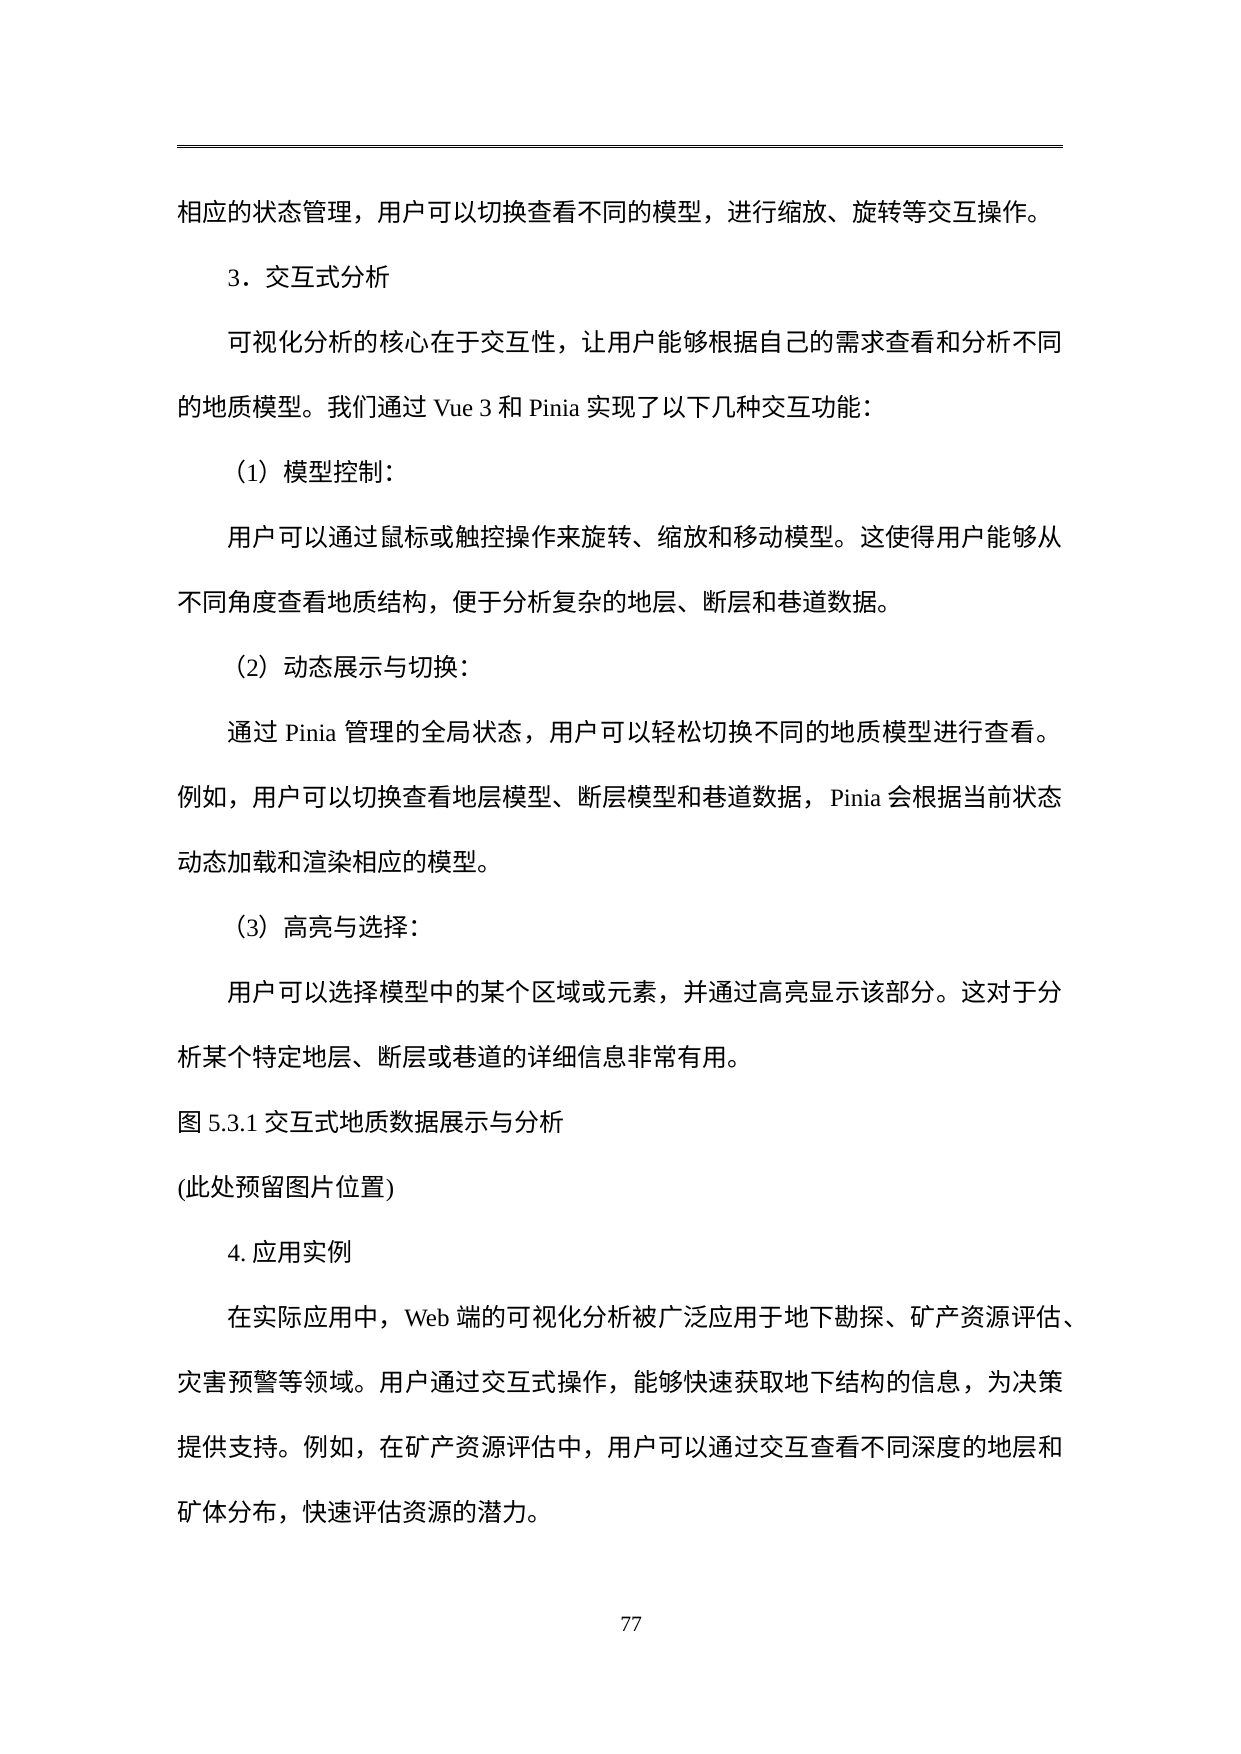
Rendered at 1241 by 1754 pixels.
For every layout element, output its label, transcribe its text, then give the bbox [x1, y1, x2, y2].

text (此处预留图片位置) [177, 1153, 1063, 1218]
text 3．交互式分析 [177, 243, 1063, 308]
text 图 5.3.1 交互式地质数据展示与分析 [177, 1088, 1063, 1153]
text 4. 应用实例 [177, 1218, 1063, 1283]
text 用户可以选择模型中的某个区域或元素，并通过高亮显示该部分。这对于分析某个特定地层、断层或巷道的详细信息非常有用。 [177, 958, 1063, 1088]
text （1）模型控制： [177, 438, 1063, 503]
text 通过 Pinia 管理的全局状态，用户可以轻松切换不同的地质模型进行查看。例如，用户可以切换查看地层模型、断层模型和巷道数据，Pinia 会根据当前状态动态加载和渲染相应的模型。 [177, 698, 1063, 893]
text 在实际应用中，Web 端的可视化分析被广泛应用于地下勘探、矿产资源评估、灾害预警等领域。用户通过交互式操作，能够快速获取地下结构的信息，为决策提供支持。例如，在矿产资源评估中，用户可以通过交互查看不同深度的地层和矿体分布，快速评估资源的潜力。 [177, 1283, 1063, 1543]
text （3）高亮与选择： [177, 893, 1063, 958]
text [177, 178, 1063, 243]
text （2）动态展示与切换： [177, 633, 1063, 698]
text 用户可以通过鼠标或触控操作来旋转、缩放和移动模型。这使得用户能够从不同角度查看地质结构，便于分析复杂的地层、断层和巷道数据。 [177, 503, 1063, 633]
text 可视化分析的核心在于交互性，让用户能够根据自己的需求查看和分析不同的地质模型。我们通过 Vue 3 和 Pinia 实现了以下几种交互功能： [177, 308, 1063, 438]
